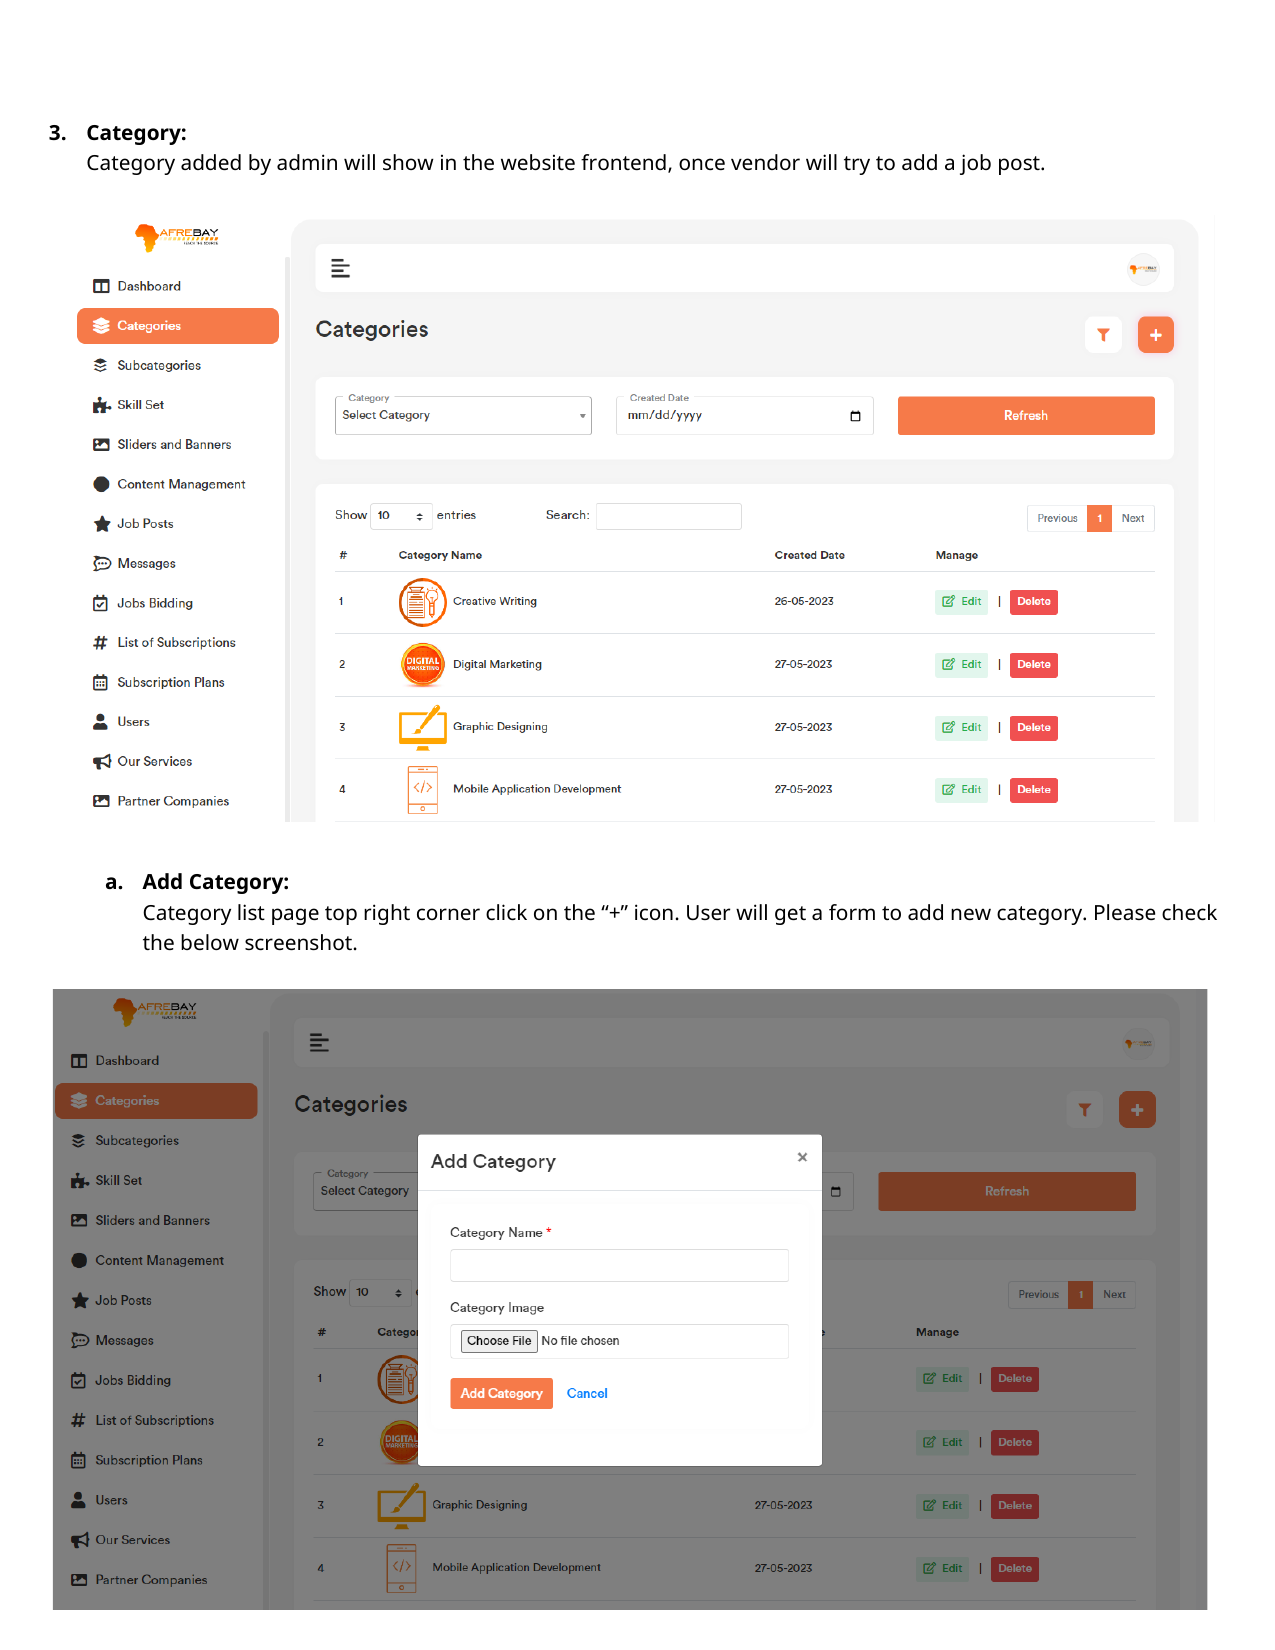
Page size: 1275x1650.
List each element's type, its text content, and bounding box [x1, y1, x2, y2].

list Add Category: [105, 867, 1245, 896]
list Category: [49, 118, 1245, 146]
picture [67, 215, 1215, 822]
picture [52, 989, 1208, 1610]
list Category added by admin will show in the website frontend, once vendor will try to add a job post. [86, 148, 1245, 177]
text Category list page top right corner click on the “+” icon. User will get a form to add new category. Please check the below screenshot. [142, 898, 1245, 957]
